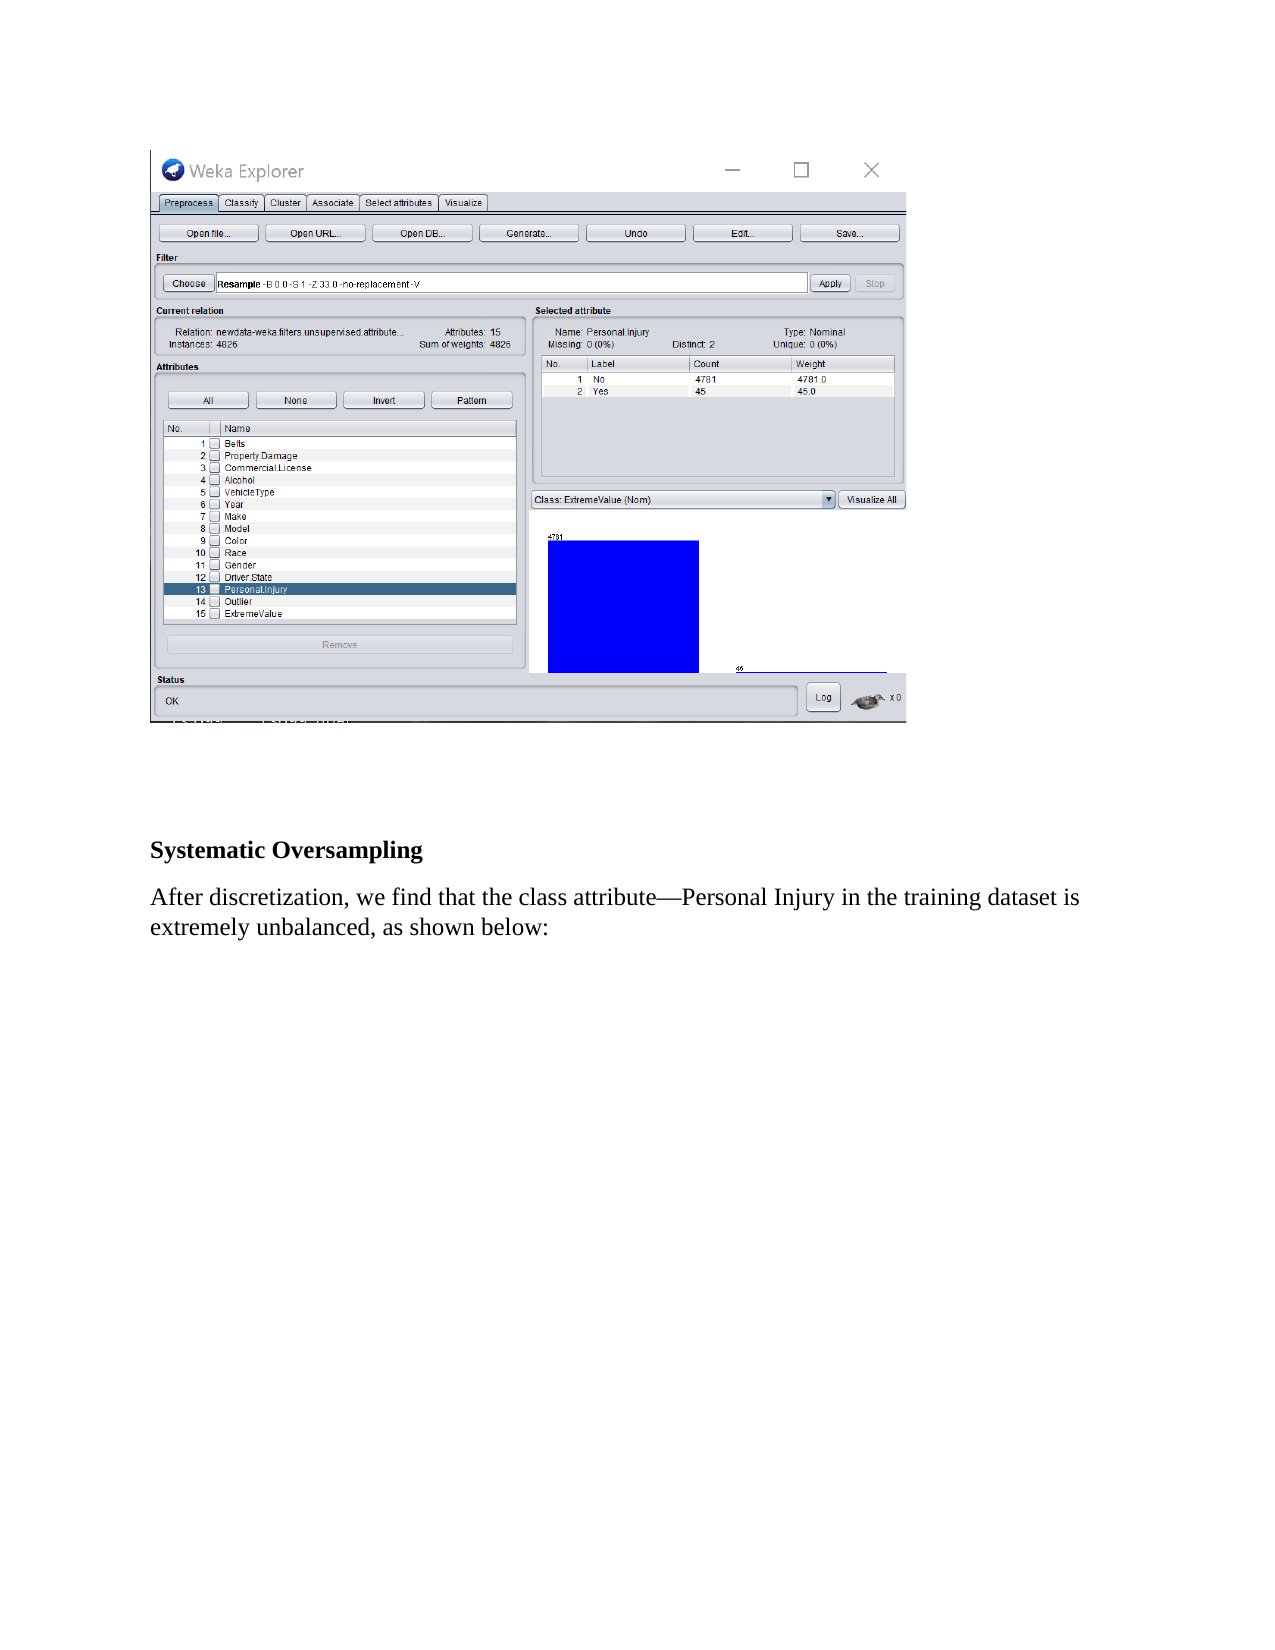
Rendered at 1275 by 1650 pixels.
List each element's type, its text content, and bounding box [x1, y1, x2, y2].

picture [150, 150, 907, 723]
text Systematic Oversampling [150, 835, 1125, 864]
text After discretization, we find that the class attribute—Personal Injury in the training dataset is extremely unbalanced, as shown below: [150, 882, 1125, 941]
